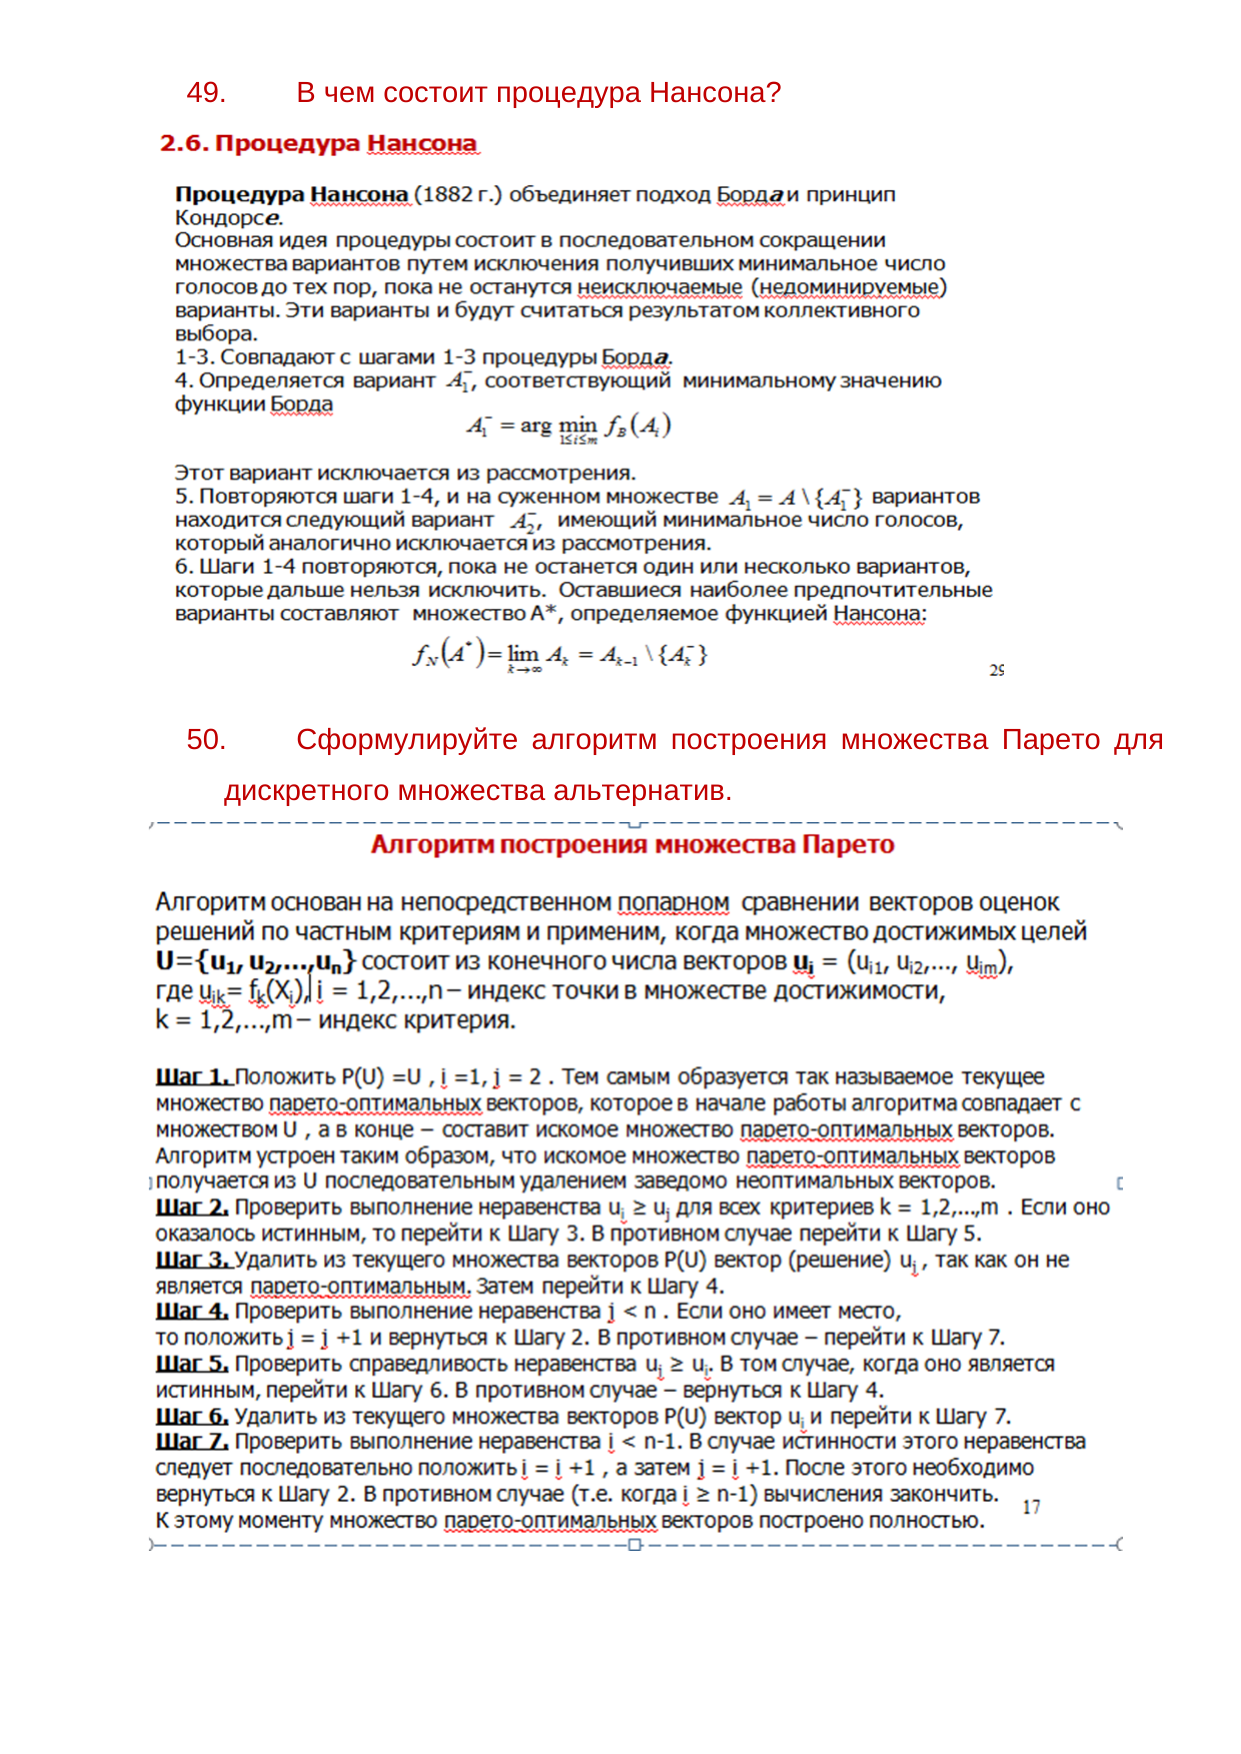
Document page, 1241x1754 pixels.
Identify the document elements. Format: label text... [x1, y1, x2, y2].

picture [148, 822, 1123, 1551]
subtitle Сформулируйте алгоритм построения множества Парето для дискретного множества альтернатив. [186, 722, 1165, 806]
picture [148, 125, 1004, 683]
subtitle В чем состоит процедура Нансона? [186, 75, 1165, 108]
